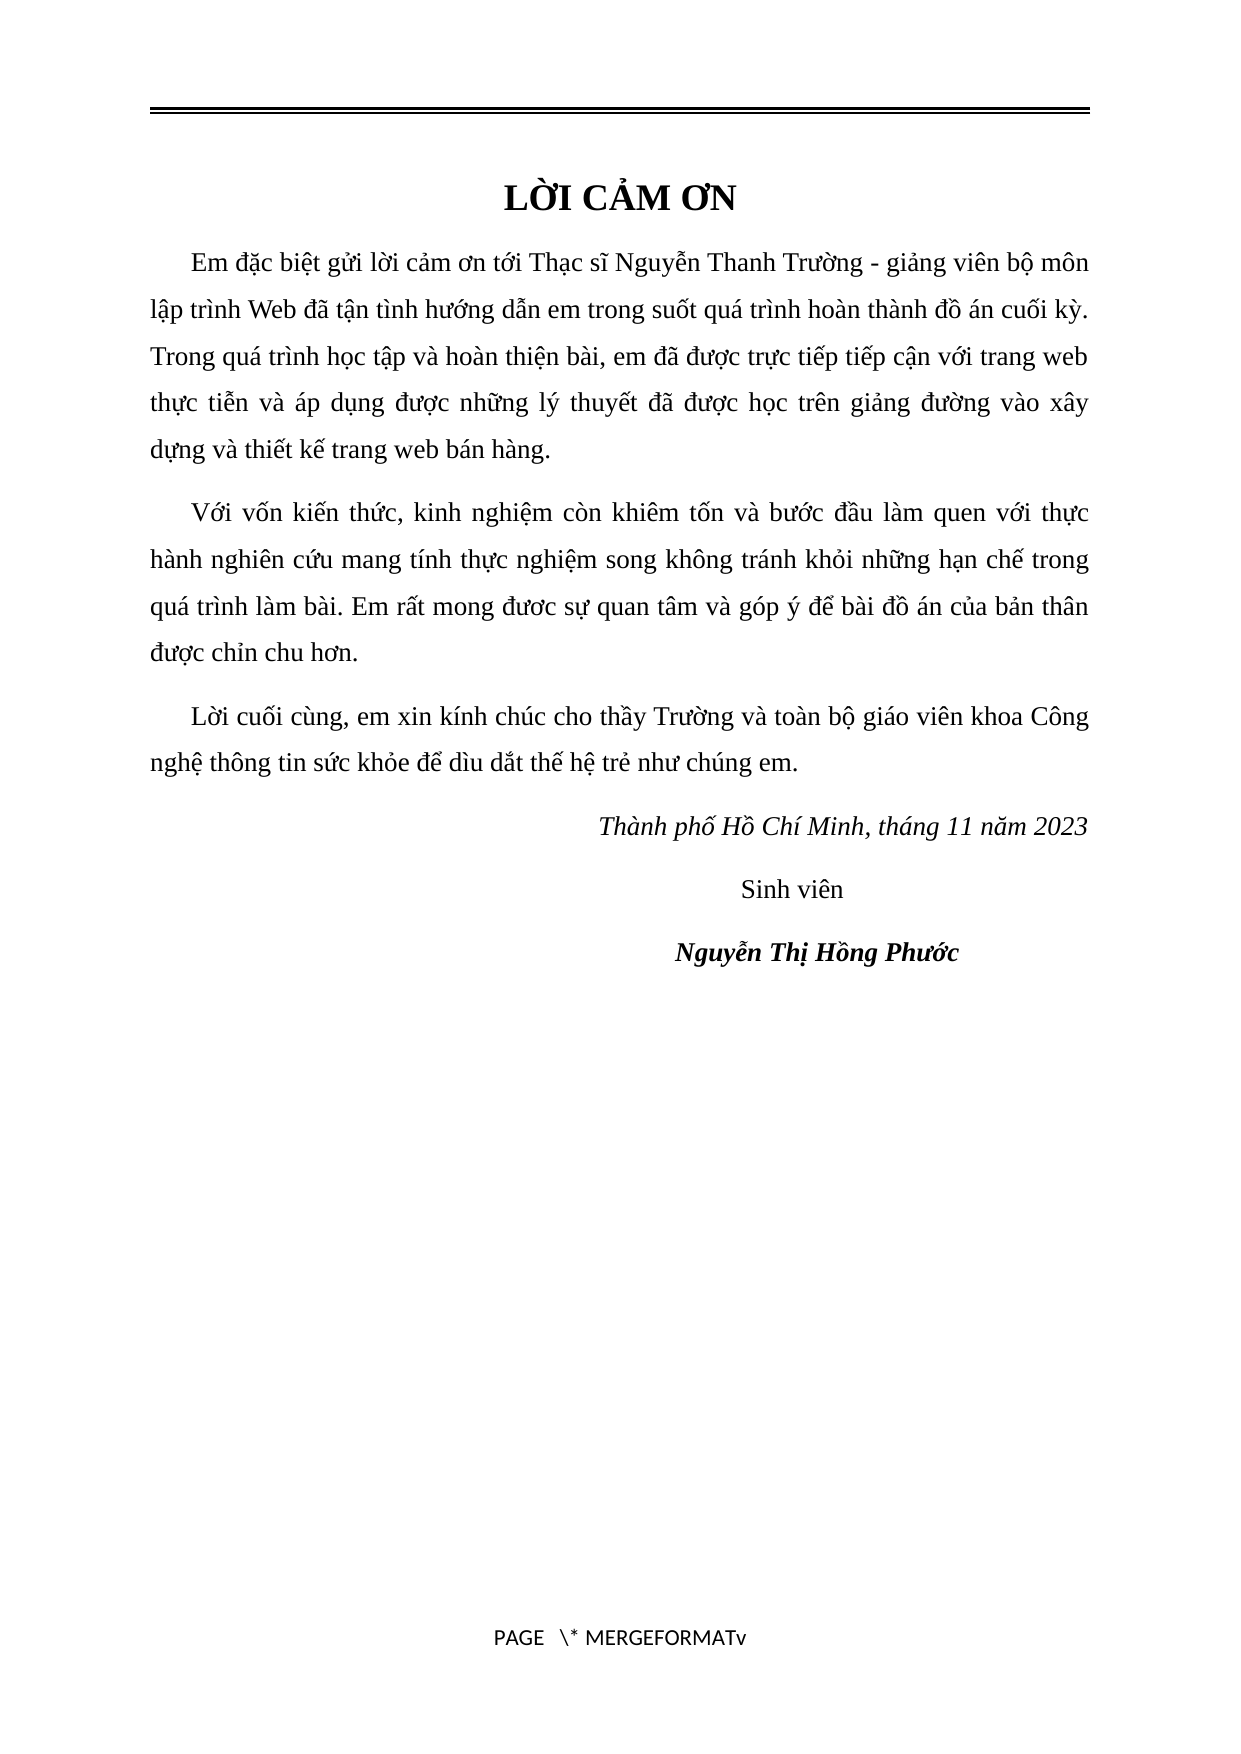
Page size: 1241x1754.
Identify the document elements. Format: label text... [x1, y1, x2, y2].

text Với vốn kiến thức, kinh nghiệm còn khiêm tốn và bước đầu làm quen với thực hành nghiên cứu mang tính thực nghiệm song không tránh khỏi những hạn chế trong quá trình làm bài. Em rất mong đươc sự quan tâm và góp ý để bài đồ án của bản thân được chỉn chu hơn. [150, 497, 1090, 668]
text Nguyễn Thị Hồng Phước [600, 937, 1090, 968]
text Thành phố Hồ Chí Minh, tháng 11 năm 2023 [187, 810, 1090, 841]
text Lời cuối cùng, em xin kính chúc cho thầy Trường và toàn bộ giáo viên khoa Công nghệ thông tin sức khỏe để dìu dắt thế hệ trẻ như chúng em. [150, 700, 1090, 778]
text Sinh viên [187, 873, 1090, 904]
subtitle LỜI CẢM ƠN [150, 175, 1090, 218]
text Em đặc biệt gửi lời cảm ơn tới Thạc sĩ Nguyễn Thanh Trường - giảng viên bộ môn lập trình Web đã tận tình hướng dẫn em trong suốt quá trình hoàn thành đồ án cuối kỳ. Trong quá trình học tập và hoàn thiện bài, em đã được trực tiếp tiếp cận với trang web thực tiễn và áp dụng được những lý thuyết đã được học trên giảng đường vào xây dựng và thiết kế trang web bán hàng. [150, 247, 1090, 464]
